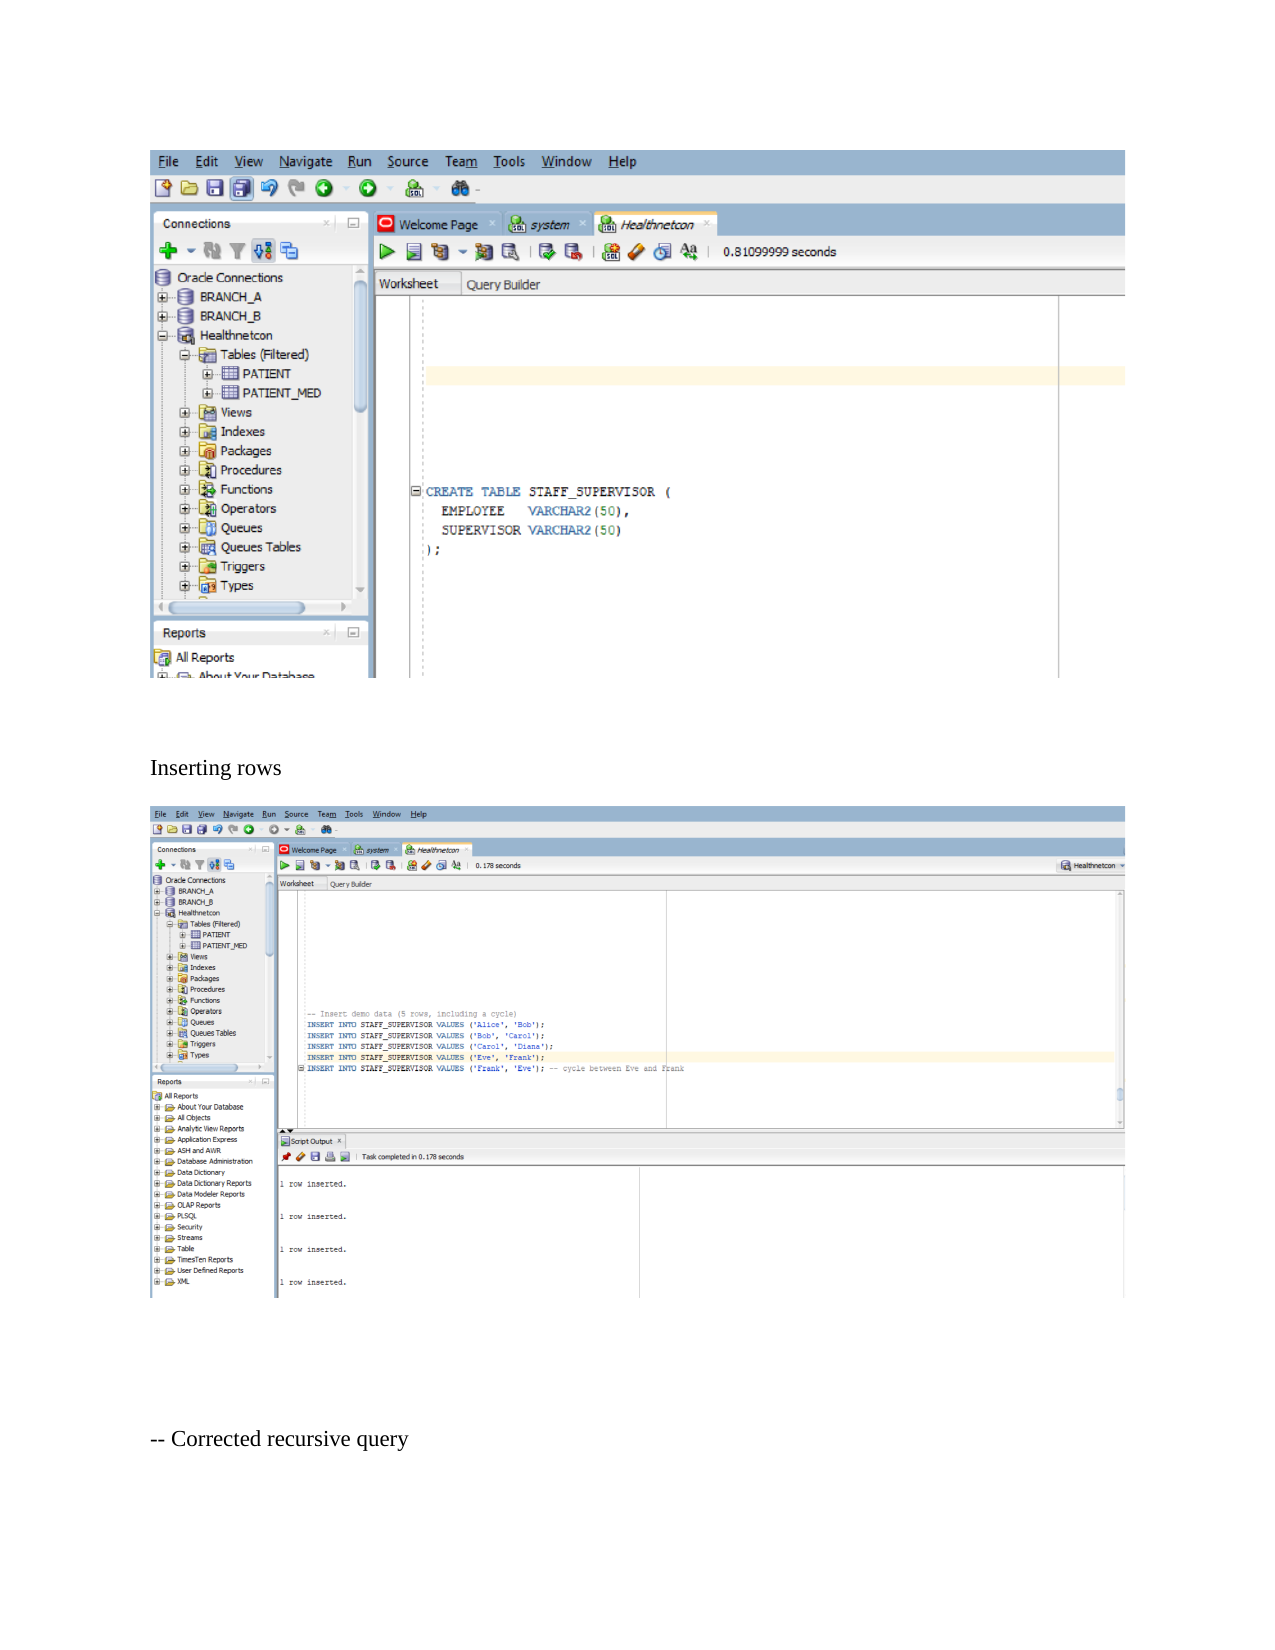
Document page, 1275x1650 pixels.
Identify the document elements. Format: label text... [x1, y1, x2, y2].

picture [150, 150, 1125, 678]
text Inserting rows [150, 754, 1125, 780]
text -- Corrected recursive query [150, 1425, 1125, 1451]
picture [150, 804, 1125, 1298]
